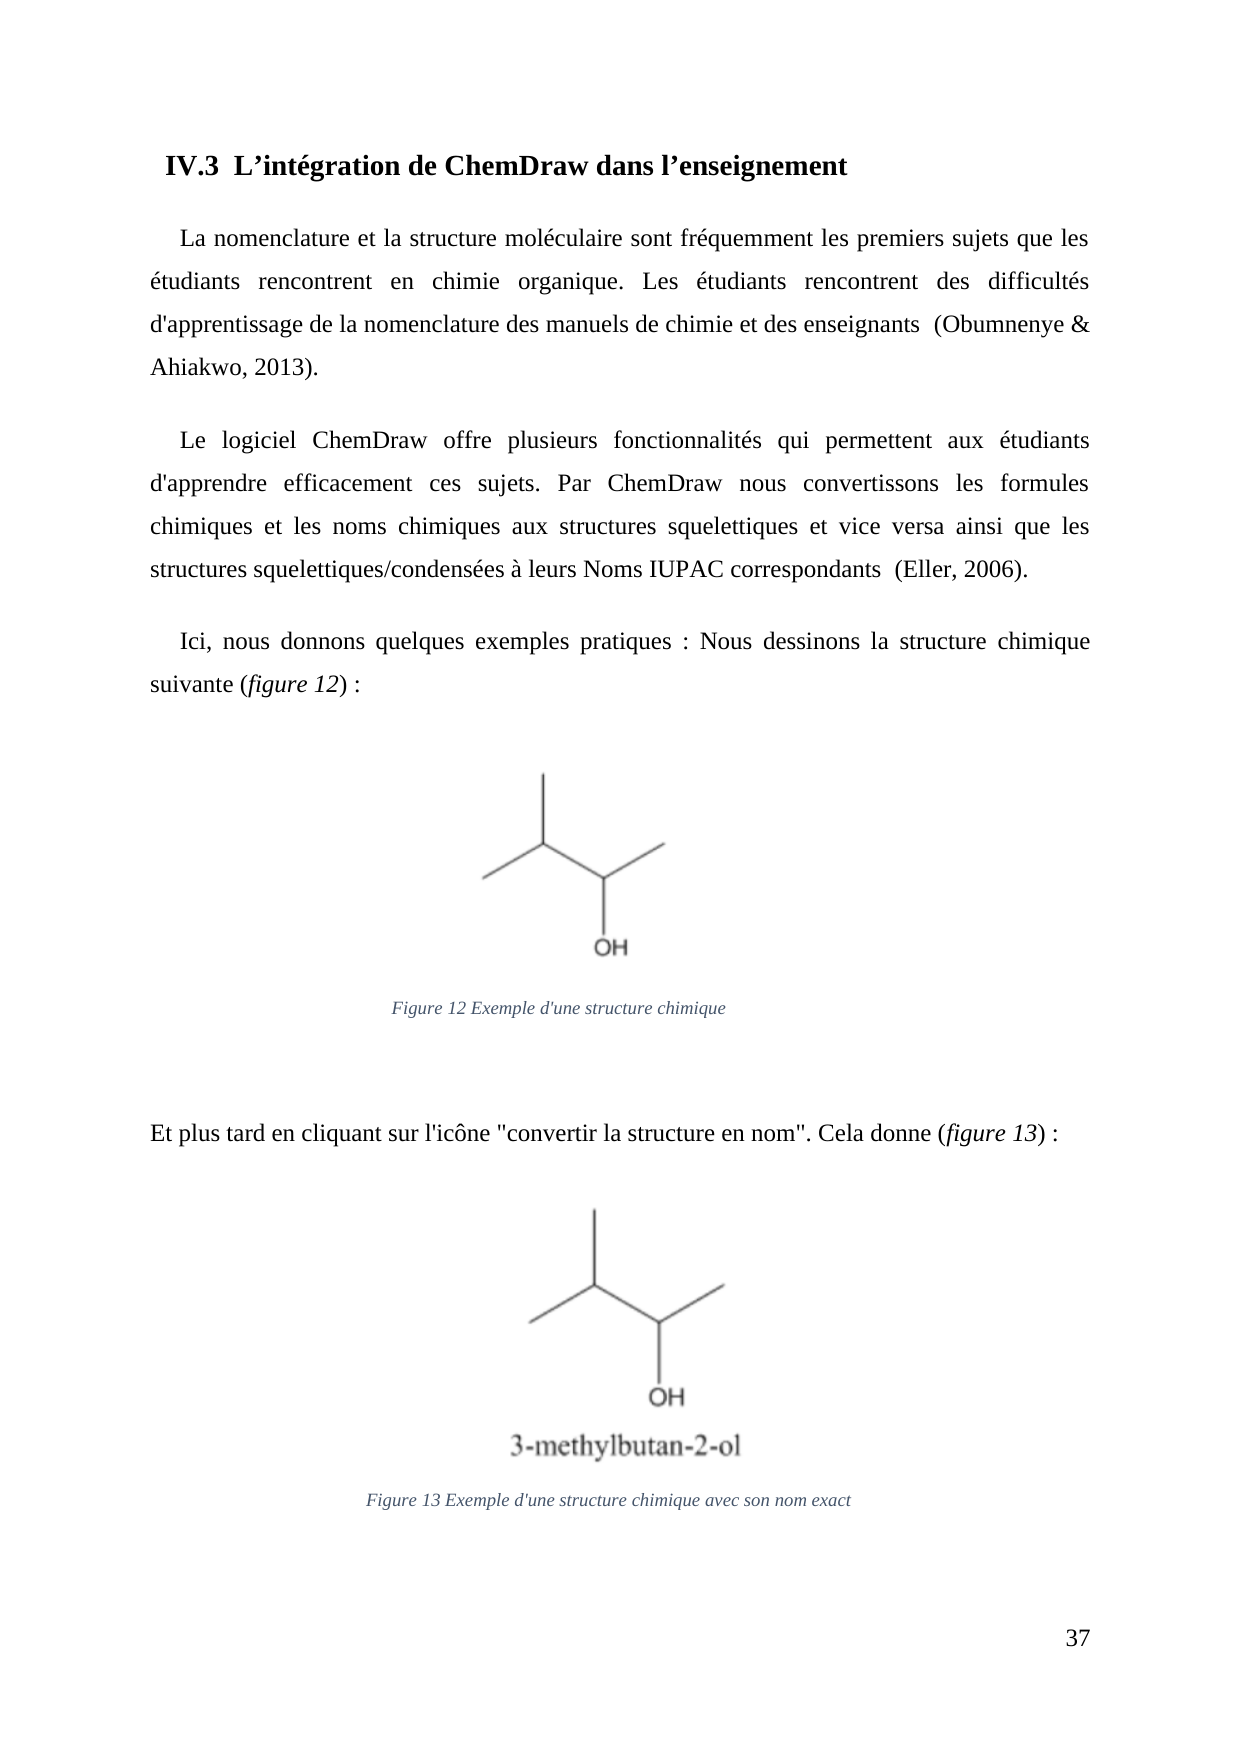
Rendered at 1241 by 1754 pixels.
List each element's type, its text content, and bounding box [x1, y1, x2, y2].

text Et plus tard en cliquant sur l'icône "convertir la structure en nom". Cela donne (figure 13) : [150, 1118, 1090, 1147]
text La nomenclature et la structure moléculaire sont fréquemment les premiers sujets que les étudiants rencontrent en chimie organique. Les étudiants rencontrent des difficultés d'apprentissage de la nomenclature des manuels de chimie et des enseignants . [150, 223, 1090, 381]
subtitle L’intégration de ChemDraw dans l’enseignement [165, 148, 1090, 181]
picture [360, 1196, 880, 1481]
picture [361, 760, 795, 988]
text Le logiciel ChemDraw offre plusieurs fonctionnalités qui permettent aux étudiants d'apprendre efficacement ces sujets. Par ChemDraw nous convertissons les formules chimiques et les noms chimiques aux structures squelettiques et vice versa ainsi que les structures squelettiques/condensées à leurs Noms IUPAC correspondants . [150, 425, 1090, 583]
text Ici, nous donnons quelques exemples pratiques : Nous dessinons la structure chimique suivante (figure 12) : [150, 626, 1090, 698]
